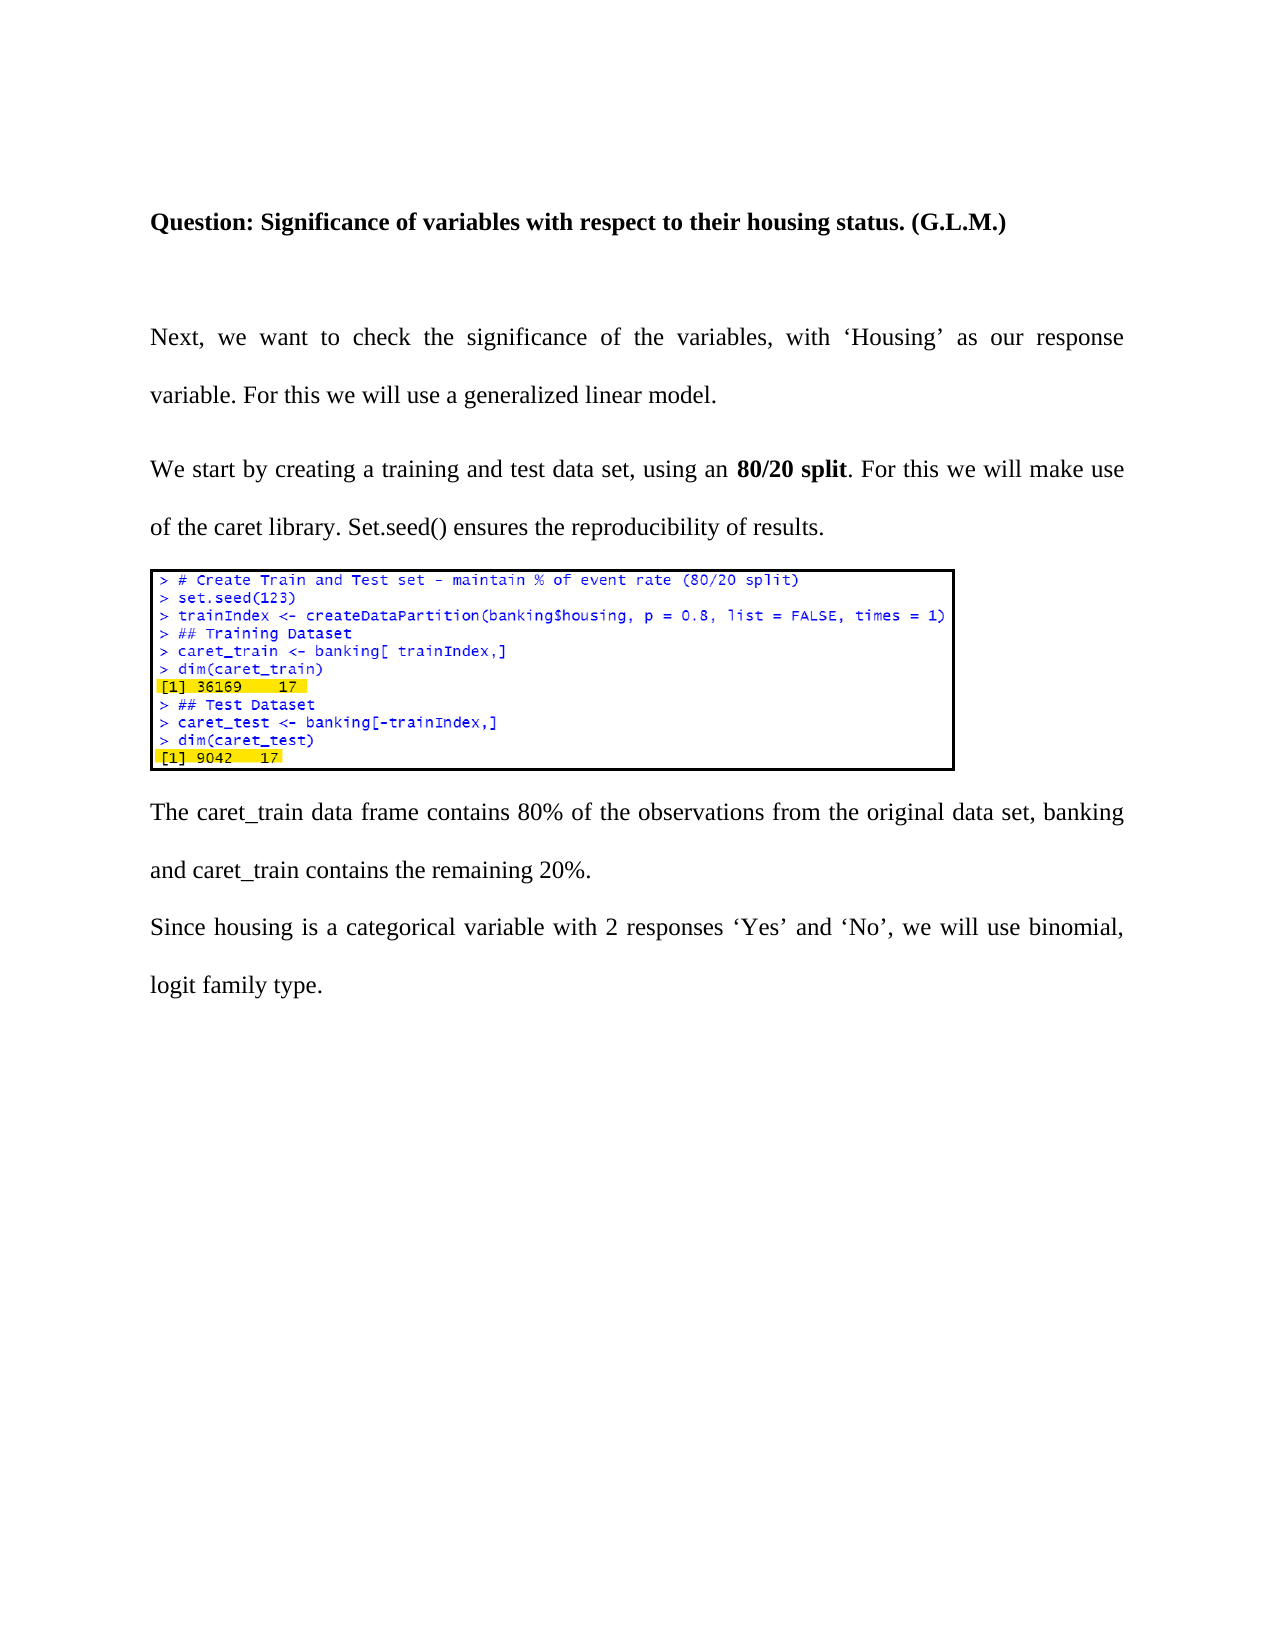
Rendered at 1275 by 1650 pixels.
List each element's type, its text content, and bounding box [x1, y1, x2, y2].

list Since housing is a categorical variable with 2 responses ‘Yes’ and ‘No’, we will use binomial, logit family type. [150, 912, 1125, 998]
text Question: Significance of variables with respect to their housing status. (G.L.M.) [150, 207, 1125, 236]
list The caret_train data frame contains 80% of the observations from the original data set, banking and caret_train contains the remaining 20%. [150, 797, 1125, 883]
picture [153, 572, 952, 768]
text Next, we want to check the significance of the variables, with ‘Housing’ as our response variable. For this we will use a generalized linear model. [150, 322, 1125, 409]
list We start by creating a training and test data set, using an 80/20 split. For this we will make use of the caret library. Set.seed() ensures the reproducibility of results. [150, 454, 1125, 540]
